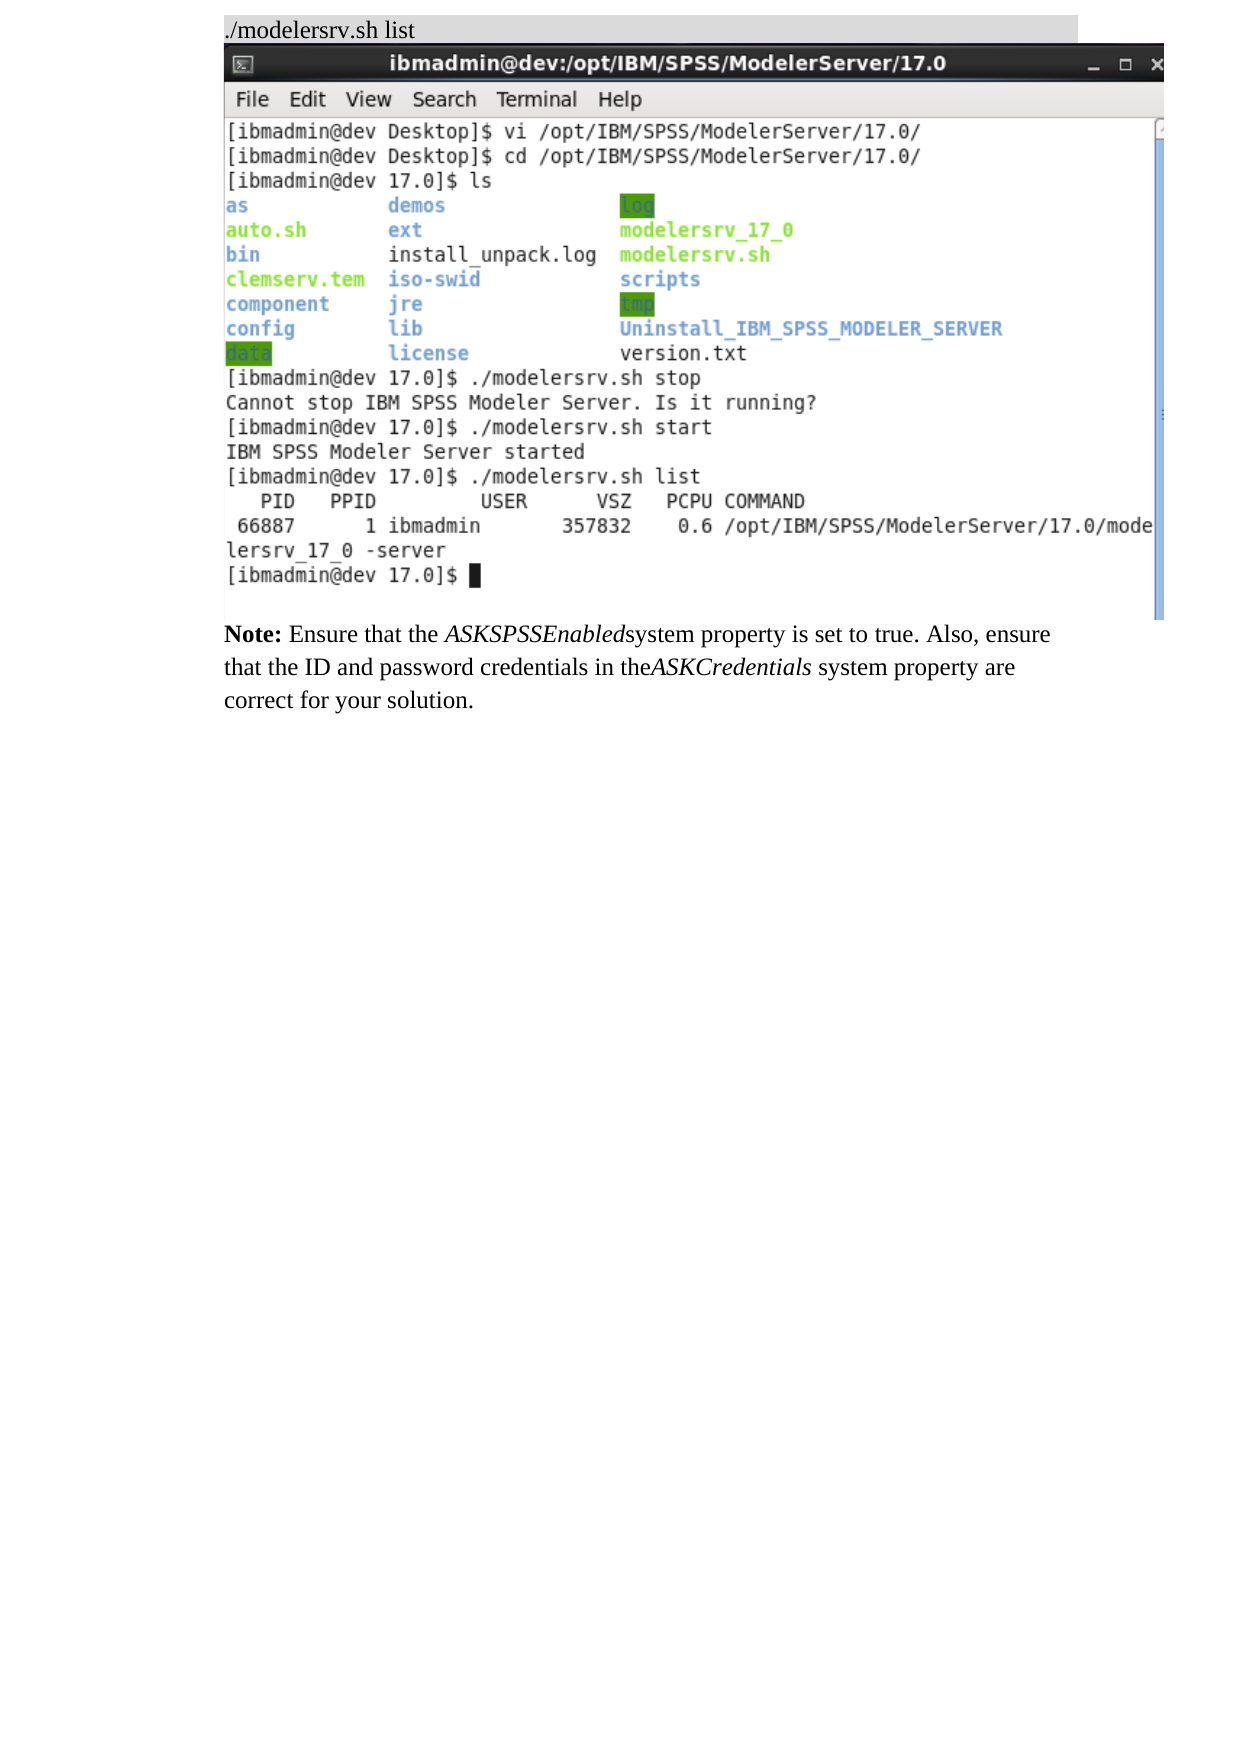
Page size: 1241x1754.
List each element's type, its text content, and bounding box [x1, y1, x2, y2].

text ./modelersrv.sh list [224, 15, 1078, 43]
picture [223, 43, 1164, 620]
text Note: Ensure that the ASKSPSSEnabledsystem property is set to true. Also, ensure that the ID and password credentials in theASKCredentials system property are correct for your solution. [224, 620, 1078, 714]
